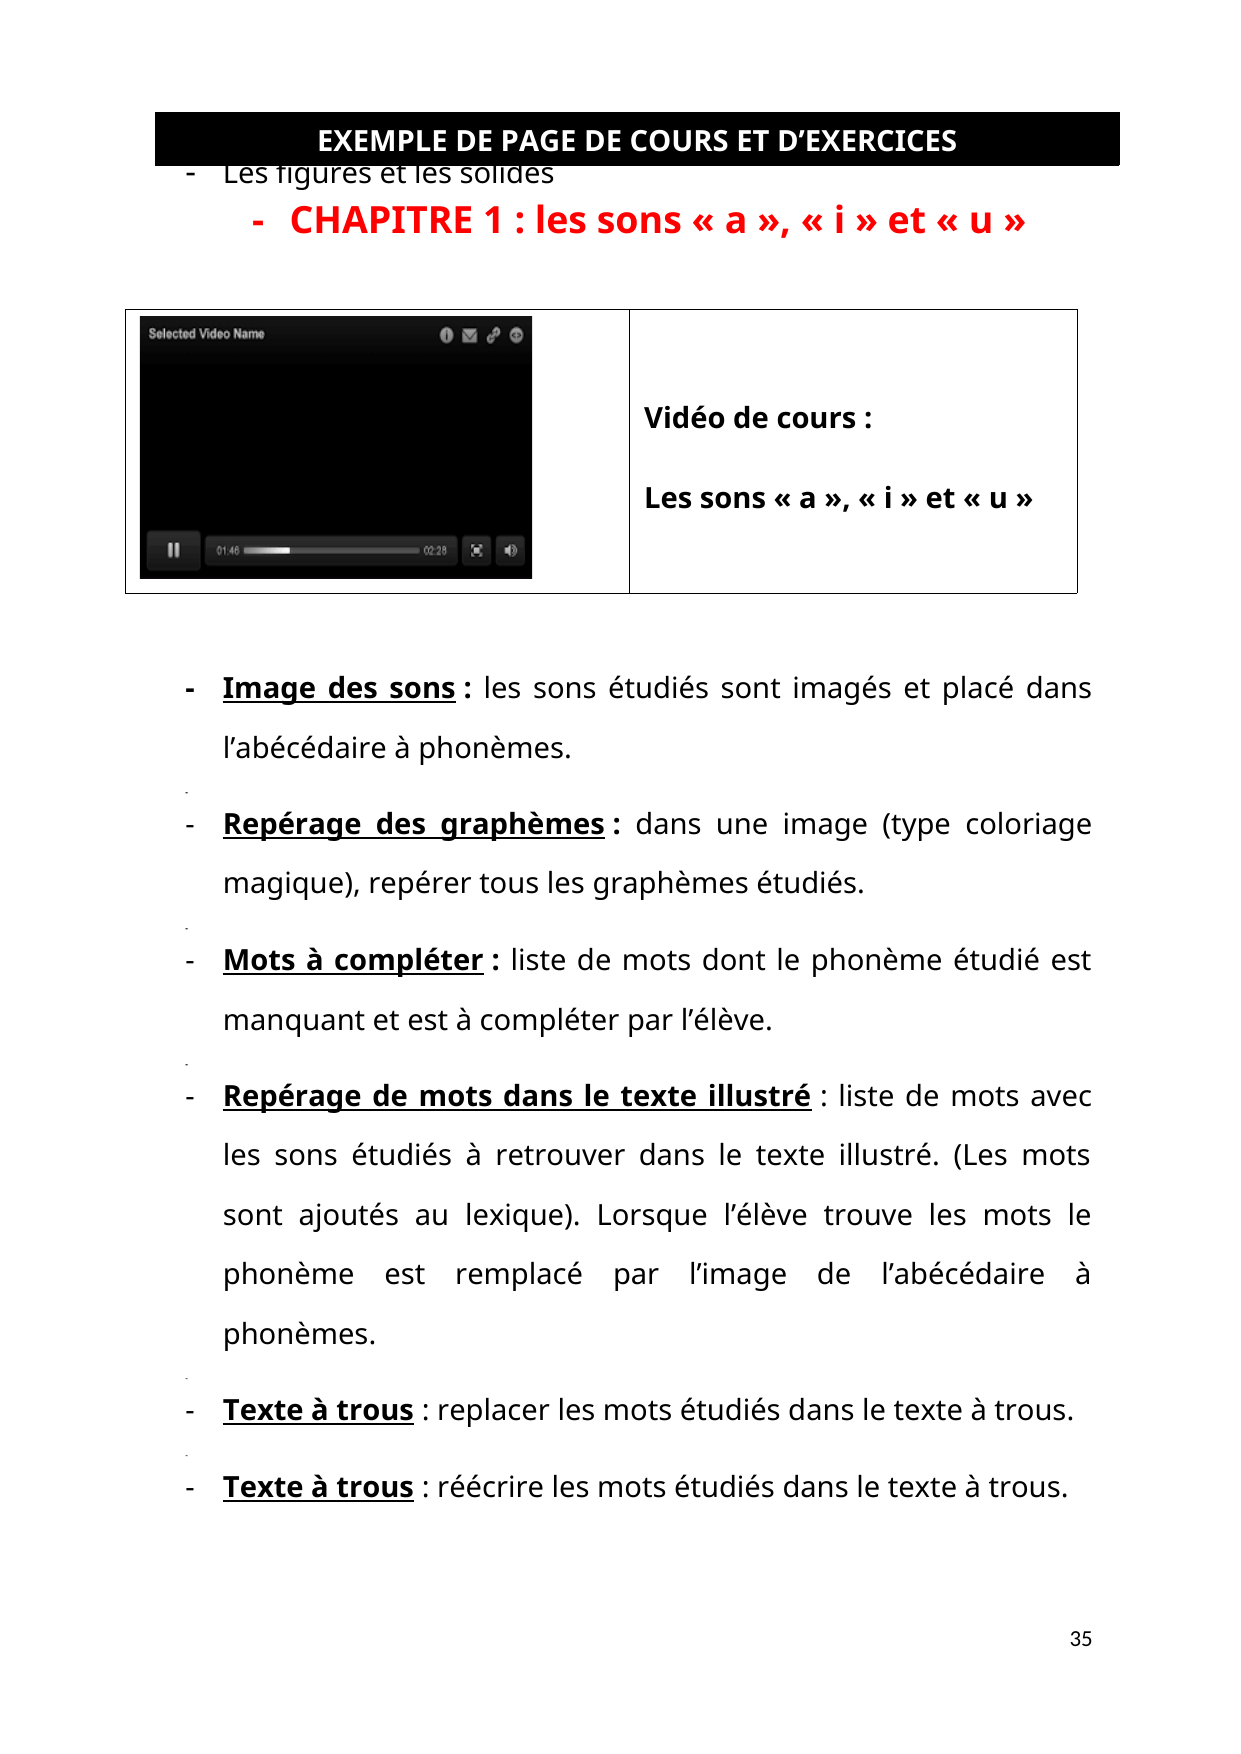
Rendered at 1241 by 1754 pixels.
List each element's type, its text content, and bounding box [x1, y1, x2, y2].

picture [139, 316, 533, 579]
list Mots à compléter : liste de mots dont le phonème étudié est manquant et est à compléter par l’élève. [185, 939, 1092, 1038]
list Repérage de mots dans le texte illustré : liste de mots avec les sons étudiés à retrouver dans le texte illustré. (Les mots sont ajoutés au lexique). Lorsque l’élève trouve les mots le phonème est remplacé par l’image de l’abécédaire à phonèmes. [185, 1075, 1092, 1353]
list Texte à trous : réécrire les mots étudiés dans le texte à trous. [185, 1466, 1092, 1506]
list CHAPITRE 1 : les sons « a », « i » et « u » [185, 193, 1092, 244]
list Image des sons : les sons étudiés sont imagés et placé dans l’abécédaire à phonèmes. [185, 667, 1092, 767]
list Les figures et les solides [185, 166, 1092, 193]
list Repérage des graphèmes : dans une image (type coloriage magique), repérer tous les graphèmes étudiés. [185, 803, 1092, 902]
list Texte à trous : replacer les mots étudiés dans le texte à trous. [185, 1389, 1092, 1429]
